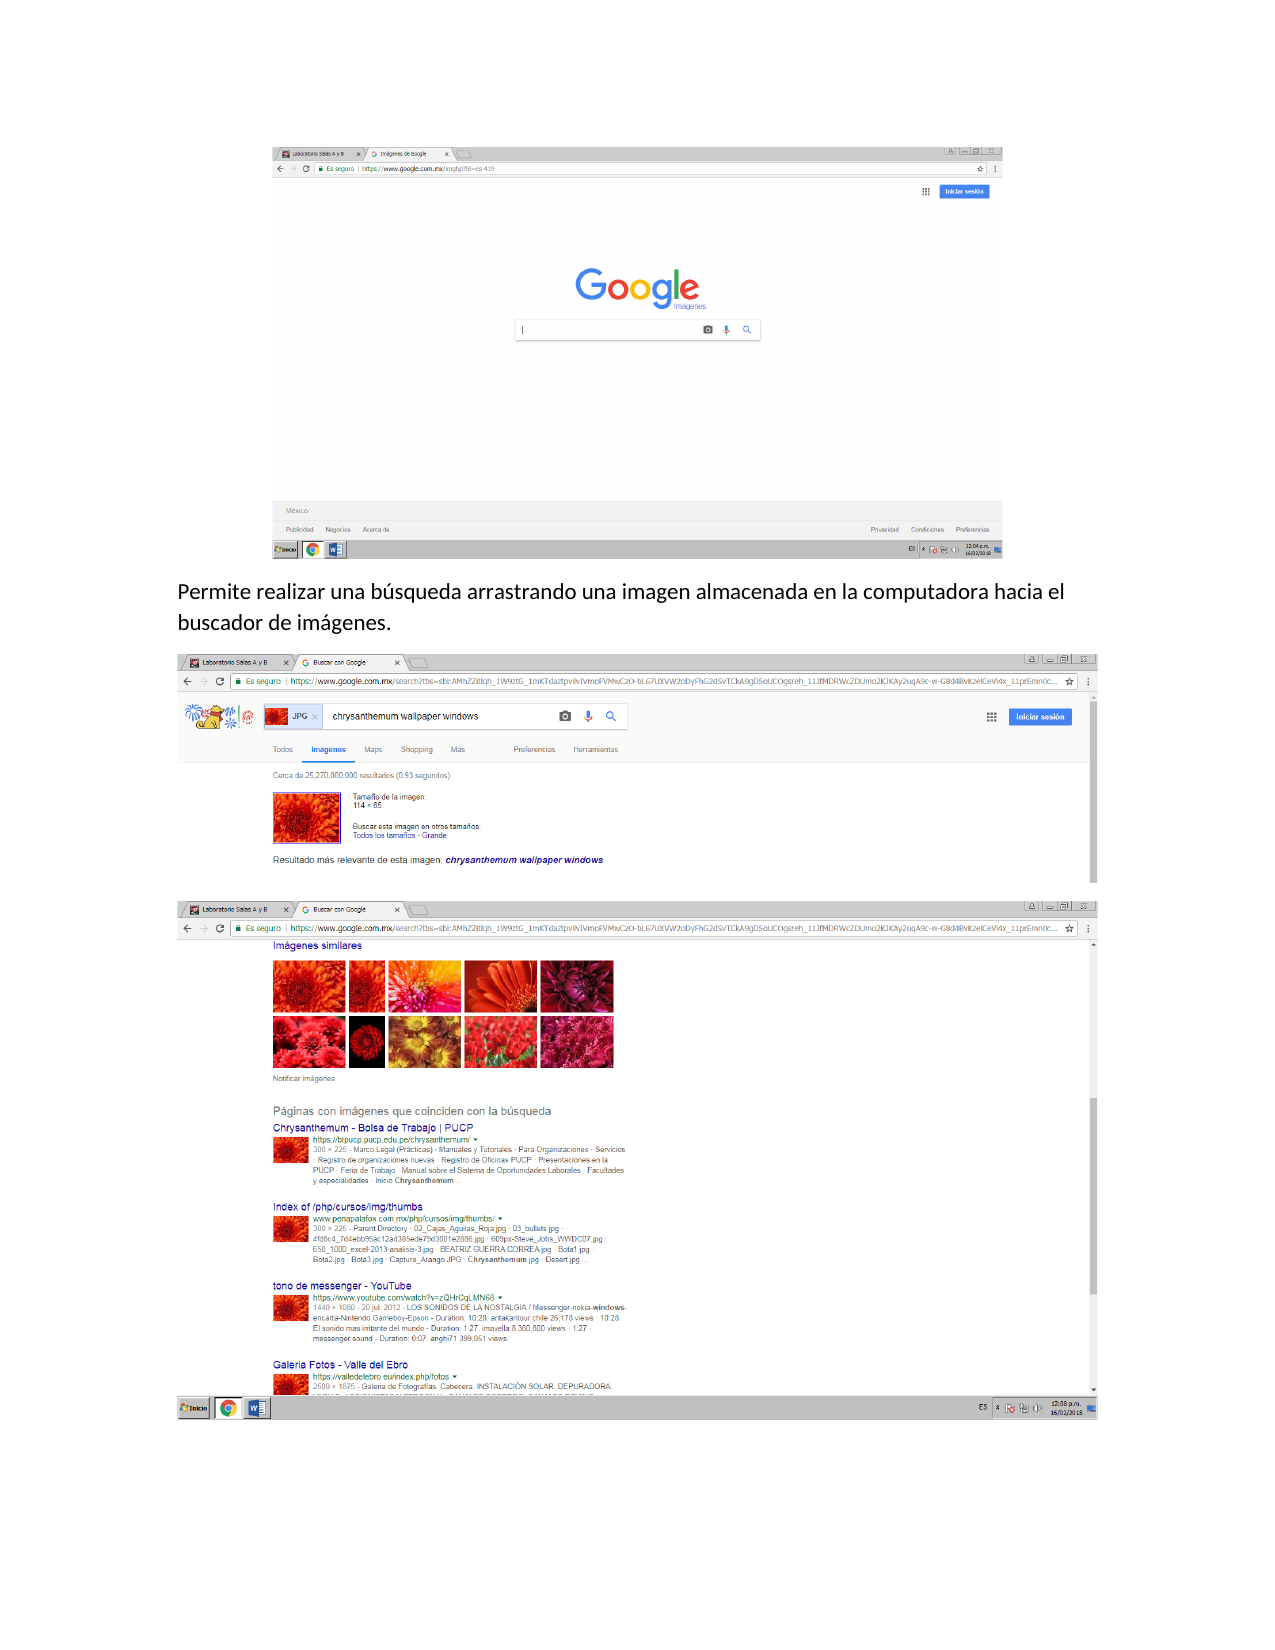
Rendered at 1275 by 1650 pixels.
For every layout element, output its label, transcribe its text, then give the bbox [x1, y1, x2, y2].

text Permite realizar una búsqueda arrastrando una imagen almacenada en la computadora hacia el buscador de imágenes. [177, 577, 1098, 636]
picture [272, 147, 1003, 559]
picture [177, 901, 1098, 1420]
picture [177, 654, 1098, 883]
